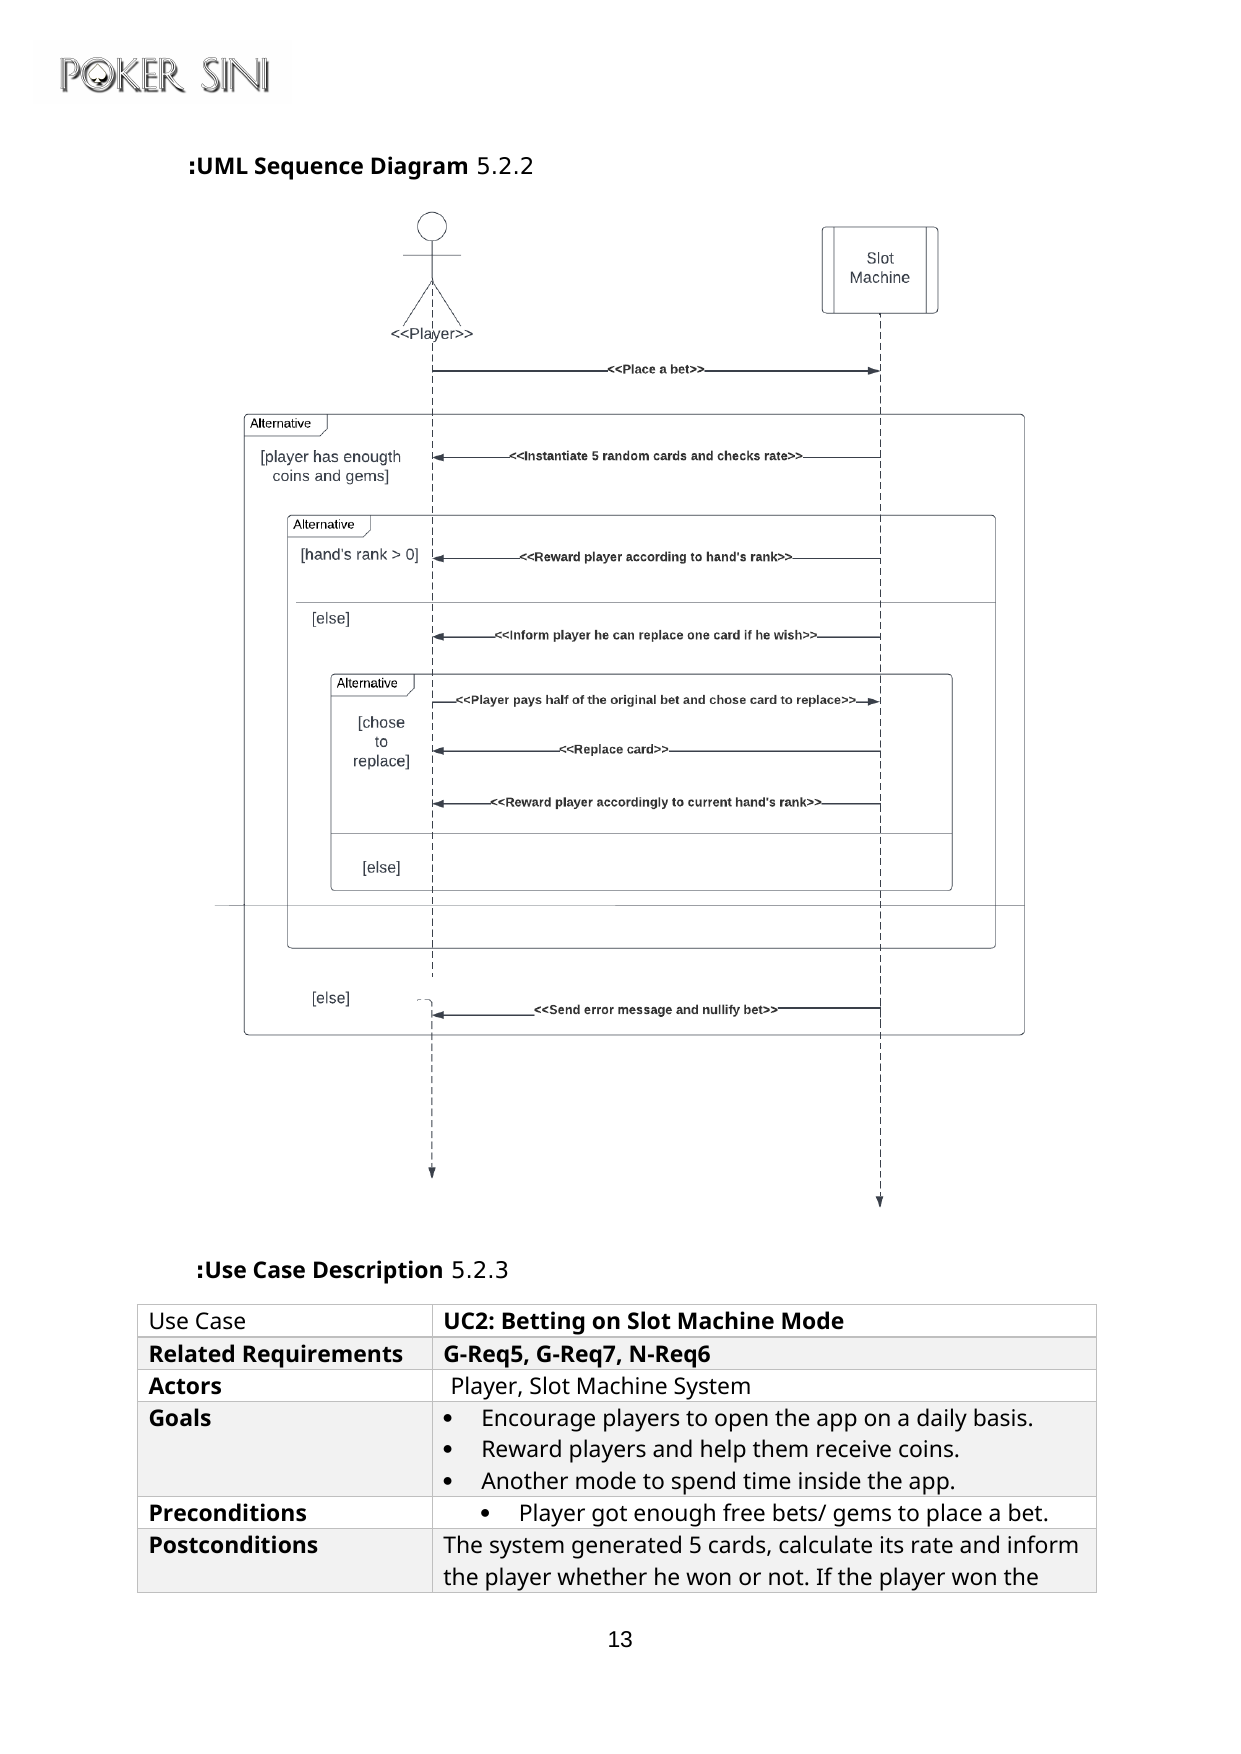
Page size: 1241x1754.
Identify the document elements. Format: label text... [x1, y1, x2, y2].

table_header Use Case [138, 1305, 432, 1336]
table_cell G-Req5, G-Req7, N-Req6 [433, 1338, 1096, 1369]
table_header UC2: Betting on Slot Machine Mode [433, 1305, 1096, 1336]
picture [186, 183, 1053, 1235]
table_cell Actors [138, 1370, 432, 1401]
table_cell Related Requirements [138, 1338, 432, 1369]
table_cell Goals [138, 1402, 432, 1496]
table_cell Player got enough free bets/ gems to place a bet. [433, 1497, 1096, 1528]
table_cell Postconditions [138, 1529, 432, 1592]
table_cell Preconditions [138, 1497, 432, 1528]
table_cell Encourage players to open the app on a daily basis. Reward players and help them receive coins. Another mode to spend time inside the app. [433, 1402, 1096, 1496]
picture [32, 40, 292, 104]
text 5.2.2 UML Sequence Diagram: [187, 150, 1053, 183]
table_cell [433, 1529, 1096, 1592]
text 5.2.3 Use Case Description: [187, 1254, 828, 1285]
table_cell Player, Slot Machine System [433, 1370, 1096, 1401]
